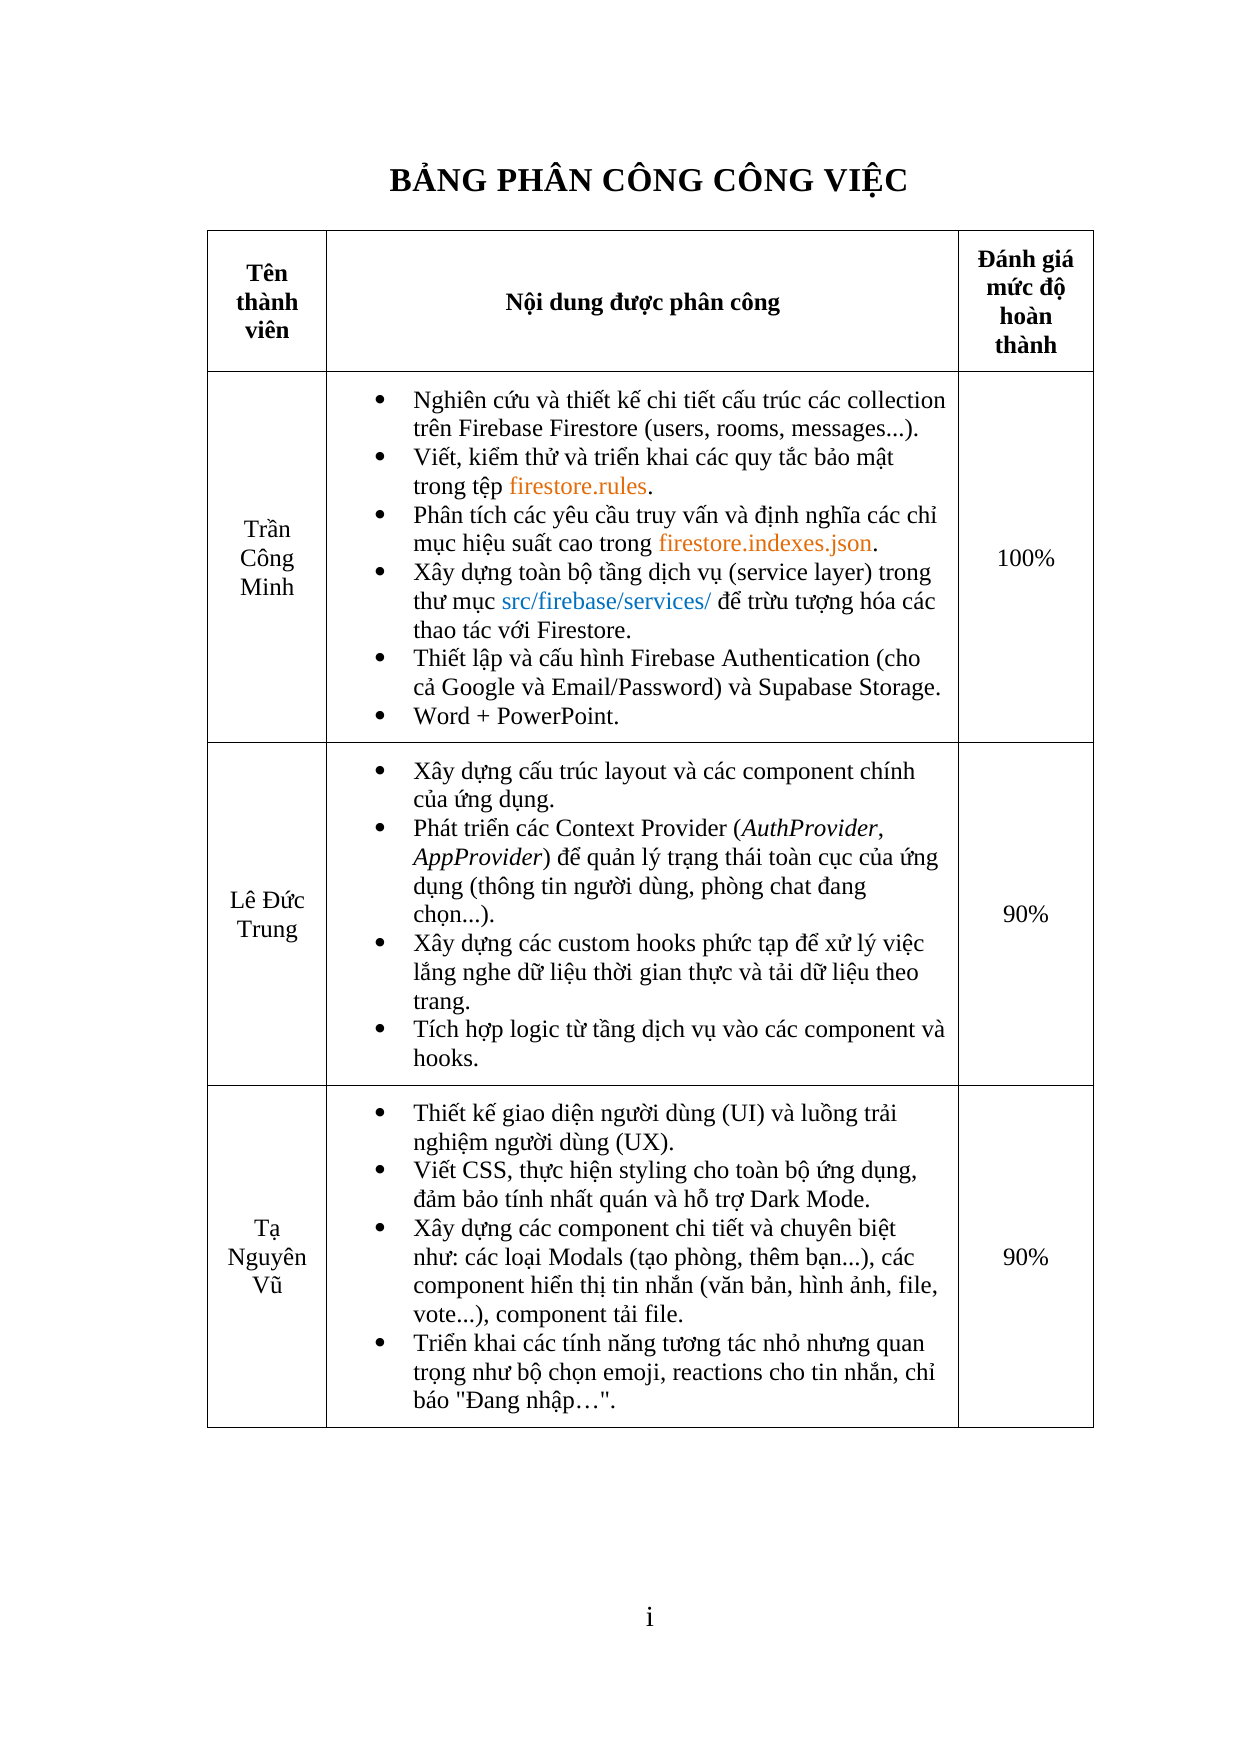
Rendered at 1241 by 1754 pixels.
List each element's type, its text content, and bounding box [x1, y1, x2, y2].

table_cell Nghiên cứu và thiết kế chi tiết cấu trúc các collection trên Firebase Firestore (users, rooms, messages...). Viết, kiểm thử và triển khai các quy tắc bảo mật trong tệp firestore.rules. Phân tích các yêu cầu truy vấn và định nghĩa các chỉ mục hiệu suất cao trong firestore.indexes.json. Xây dựng toàn bộ tầng dịch vụ (service layer) trong thư mục src/firebase/services/ để trừu tượng hóa các thao tác với Firestore. Thiết lập và cấu hình Firebase Authentication (cho cả Google và Email/Password) và Supabase Storage. Word + PowerPoint. [327, 372, 958, 742]
table_header Tên thành viên [208, 231, 326, 371]
table_cell 90% [959, 1086, 1093, 1427]
table_header Đánh giá mức độ hoàn thành [959, 231, 1093, 371]
table_cell 90% [959, 743, 1093, 1084]
text BẢNG PHÂN CÔNG CÔNG VIỆC [206, 160, 1092, 198]
table_cell Tạ Nguyên Vũ [208, 1086, 326, 1427]
table_cell Thiết kế giao diện người dùng (UI) và luồng trải nghiệm người dùng (UX). Viết CSS, thực hiện styling cho toàn bộ ứng dụng, đảm bảo tính nhất quán và hỗ trợ Dark Mode. Xây dựng các component chi tiết và chuyên biệt như: các loại Modals (tạo phòng, thêm bạn...), các component hiển thị tin nhắn (văn bản, hình ảnh, file, vote...), component tải file. Triển khai các tính năng tương tác nhỏ nhưng quan trọng như bộ chọn emoji, reactions cho tin nhắn, chỉ báo "Đang nhập…". [327, 1086, 958, 1427]
table_cell Trần Công Minh [208, 372, 326, 742]
table_cell Lê Đức Trung [208, 743, 326, 1084]
table_cell 100% [959, 372, 1093, 742]
table_header Nội dung được phân công [327, 231, 958, 371]
table_cell Xây dựng cấu trúc layout và các component chính của ứng dụng. Phát triển các Context Provider (AuthProvider, AppProvider) để quản lý trạng thái toàn cục của ứng dụng (thông tin người dùng, phòng chat đang chọn...). Xây dựng các custom hooks phức tạp để xử lý việc lắng nghe dữ liệu thời gian thực và tải dữ liệu theo trang. Tích hợp logic từ tầng dịch vụ vào các component và hooks. [327, 743, 958, 1084]
